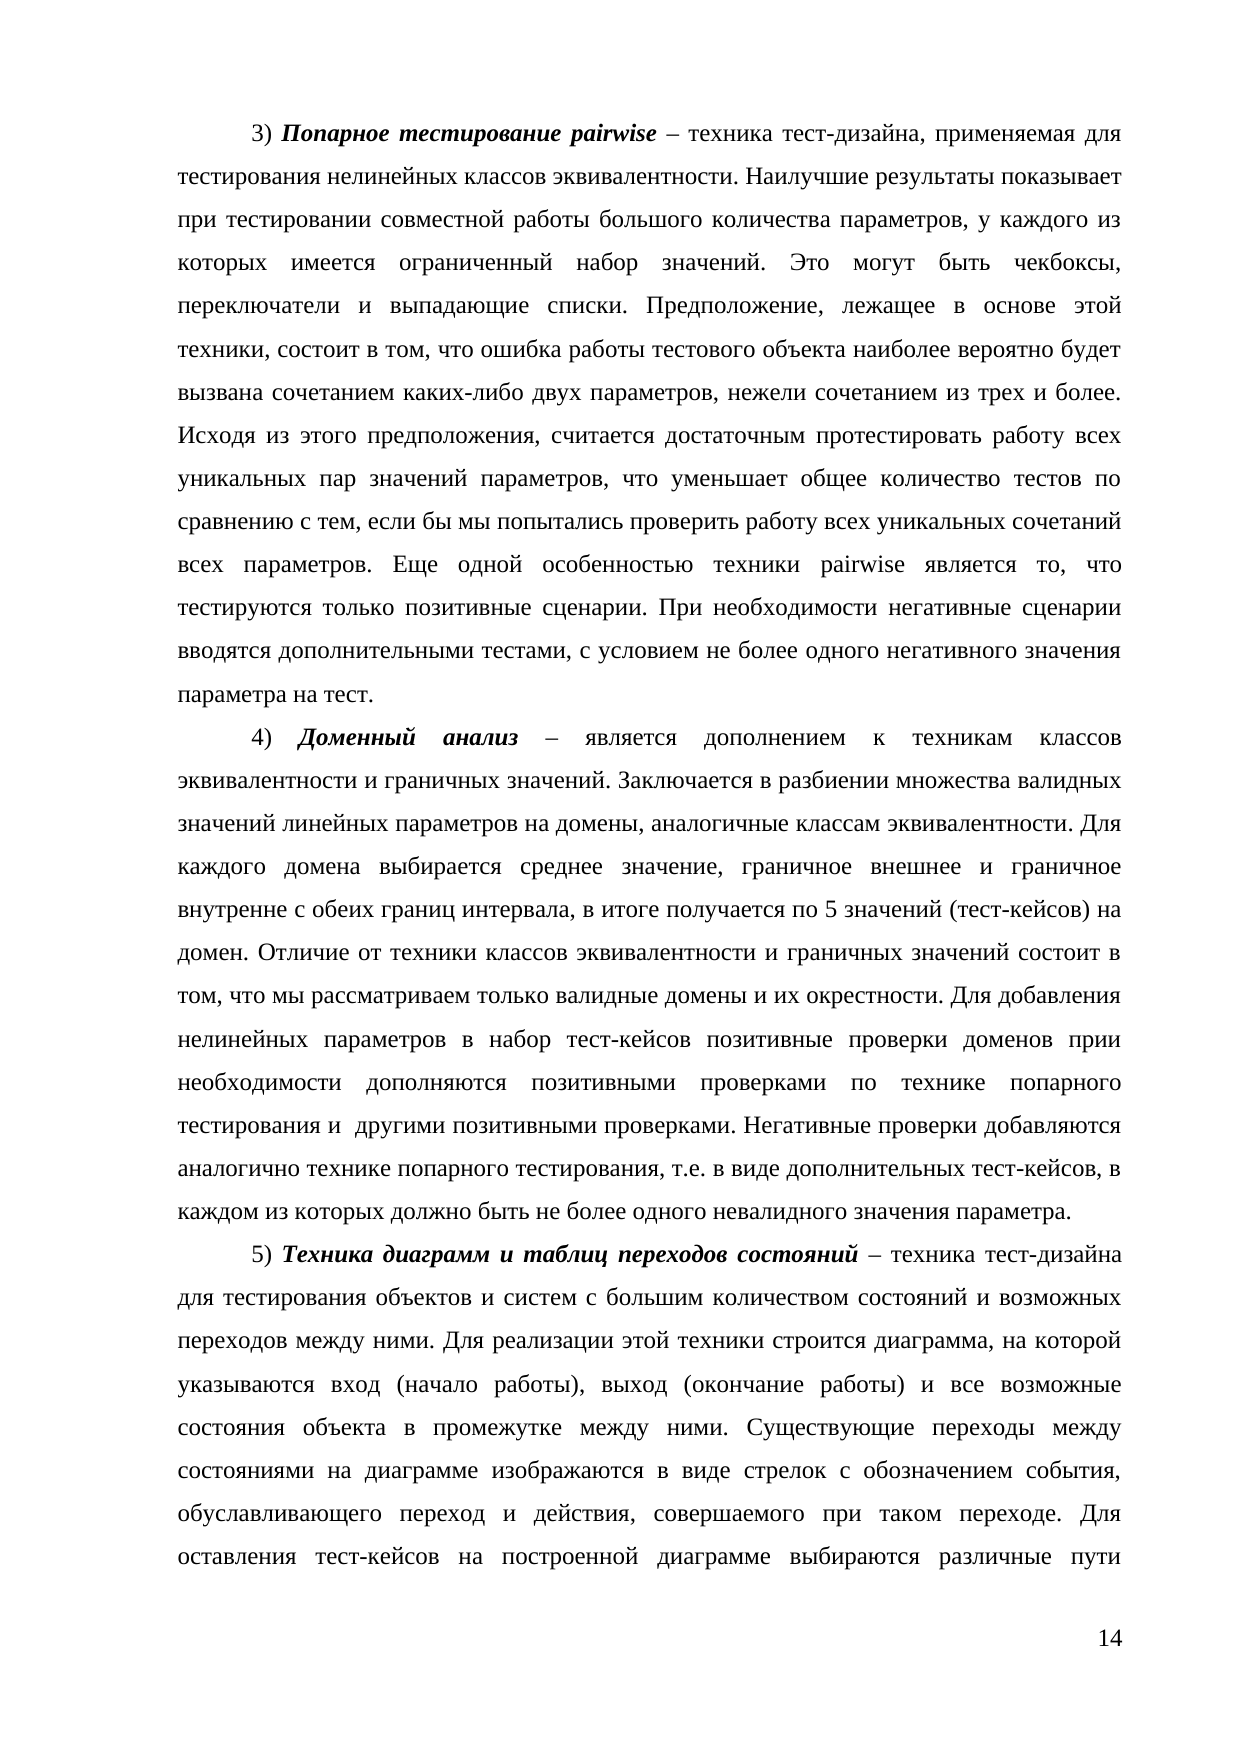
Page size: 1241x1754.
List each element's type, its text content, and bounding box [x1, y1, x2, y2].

text 3) Попарное тестирование pairwise – техника тест-дизайна, применяемая для тестирования нелинейных классов эквивалентности. Наилучшие результаты показывает при тестировании совместной работы большого количества параметров, у каждого из которых имеется ограниченный набор значений. Это могут быть чекбоксы, переключатели и выпадающие списки. Предположение, лежащее в основе этой техники, состоит в том, что ошибка работы тестового объекта наиболее вероятно будет вызвана сочетанием каких-либо двух параметров, нежели сочетанием из трех и более. Исходя из этого предположения, считается достаточным протестировать работу всех уникальных пар значений параметров, что уменьшает общее количество тестов по сравнению с тем, если бы мы попытались проверить работу всех уникальных сочетаний всех параметров. Еще одной особенностью техники pairwise является то, что тестируются только позитивные сценарии. При необходимости негативные сценарии вводятся дополнительными тестами, с условием не более одного негативного значения параметра на тест. [177, 118, 1122, 707]
text 4) Доменный анализ – является дополнением к техникам классов эквивалентности и граничных значений. Заключается в разбиении множества валидных значений линейных параметров на домены, аналогичные классам эквивалентности. Для каждого домена выбирается среднее значение, граничное внешнее и граничное внутренне с обеих границ интервала, в итоге получается по 5 значений (тест-кейсов) на домен. Отличие от техники классов эквивалентности и граничных значений состоит в том, что мы рассматриваем только валидные домены и их окрестности. Для добавления нелинейных параметров в набор тест-кейсов позитивные проверки доменов прии необходимости дополняются позитивными проверками по технике попарного тестирования и другими позитивными проверками. Негативные проверки добавляются аналогично технике попарного тестирования, т.е. в виде дополнительных тест-кейсов, в каждом из которых должно быть не более одного невалидного значения параметра. [177, 722, 1122, 1225]
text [177, 1239, 1122, 1570]
